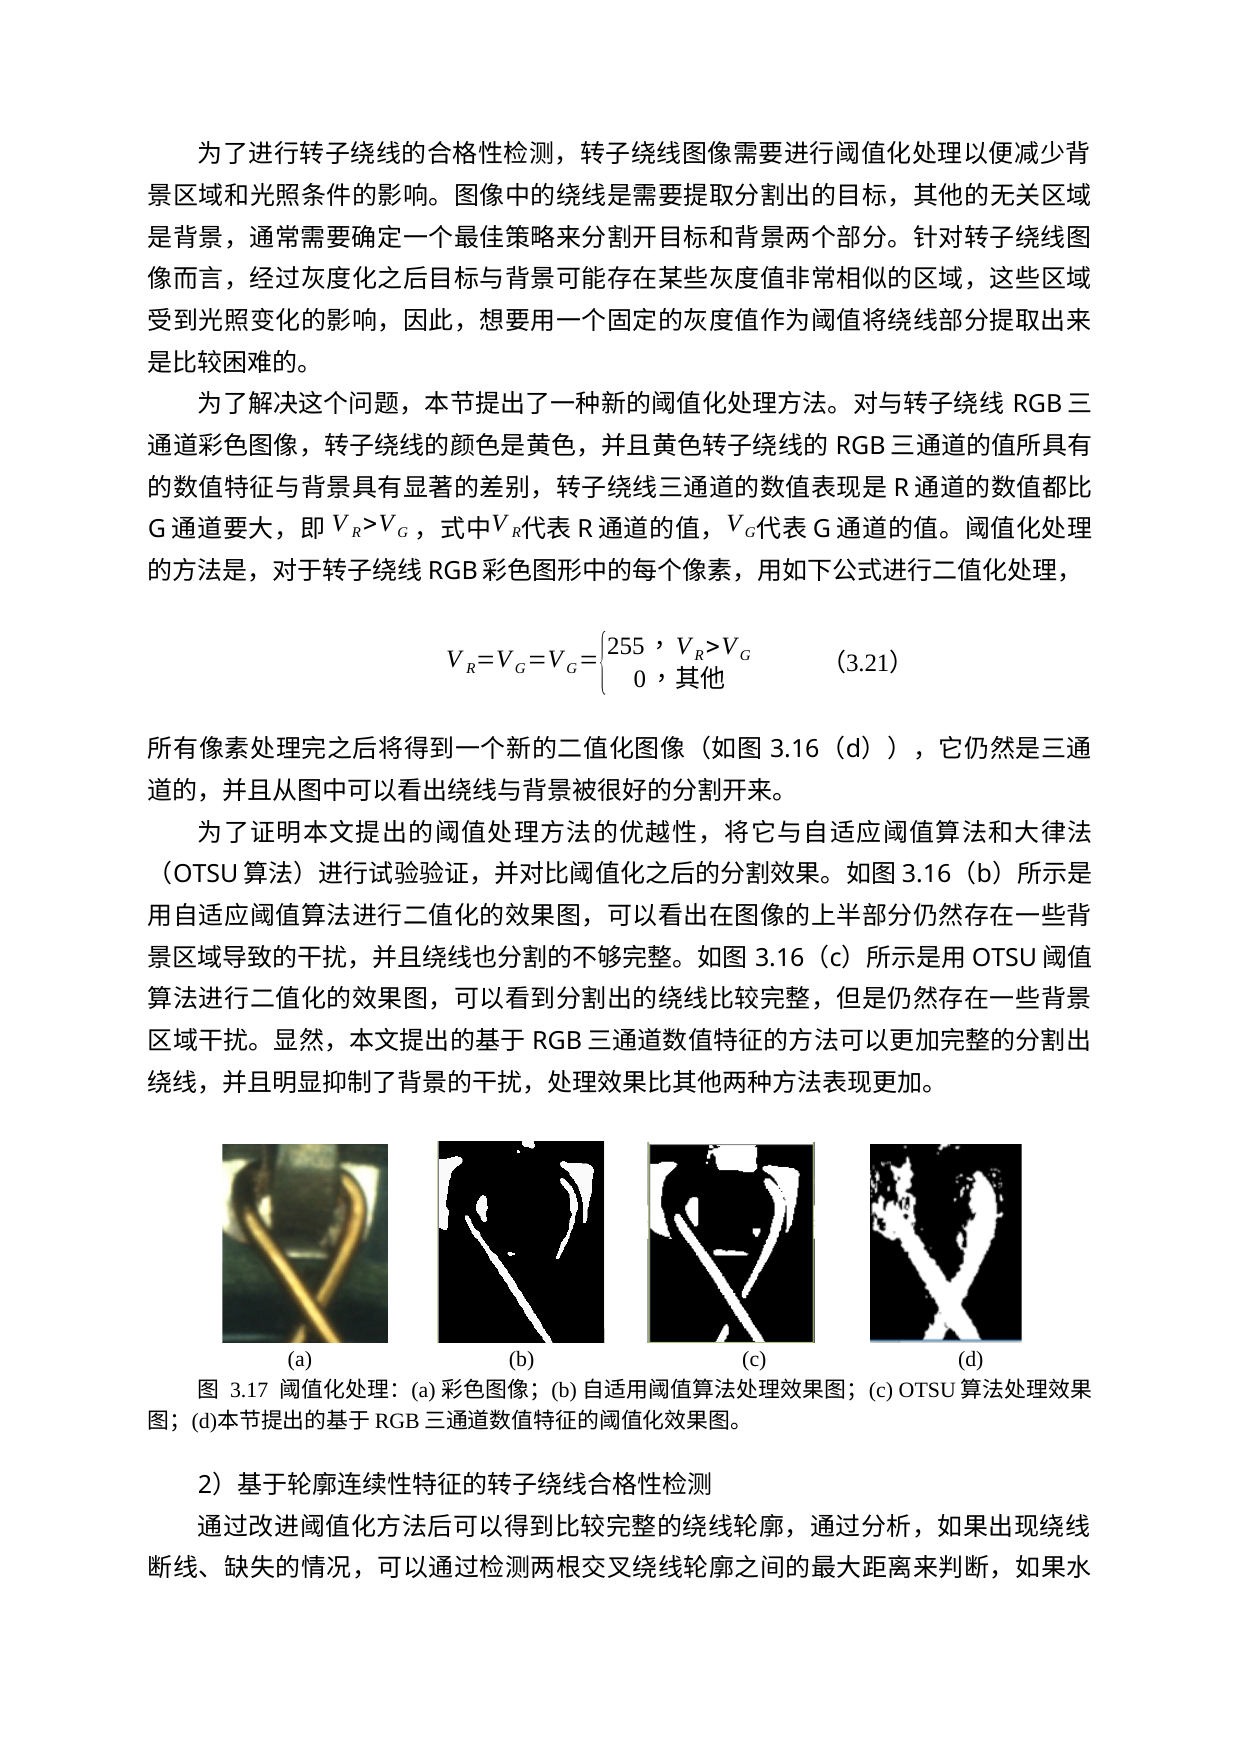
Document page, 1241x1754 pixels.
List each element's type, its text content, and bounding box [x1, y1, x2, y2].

text 所有像素处理完之后将得到一个新的二值化图像（如图3.16（d）），它仍然是三通道的，并且从图中可以看出绕线与背景被很好的分割开来。 [148, 724, 1092, 808]
picture [437, 1141, 605, 1343]
text 为了证明本文提出的阈值处理方法的优越性，将它与自适应阈值算法和大律法（OTSU算法）进行试验验证，并对比阈值化之后的分割效果。如图3.16（b）所示是用自适应阈值算法进行二值化的效果图，可以看出在图像的上半部分仍然存在一些背景区域导致的干扰，并且绕线也分割的不够完整。如图3.16（c）所示是用OTSU阈值算法进行二值化的效果图，可以看到分割出的绕线比较完整，但是仍然存在一些背景区域干扰。显然，本文提出的基于RGB三通道数值特征的方法可以更加完整的分割出绕线，并且明显抑制了背景的干扰，处理效果比其他两种方法表现更加。 [148, 808, 1092, 1099]
picture [647, 1142, 815, 1343]
text 为了进行转子绕线的合格性检测，转子绕线图像需要进行阈值化处理以便减少背景区域和光照条件的影响。图像中的绕线是需要提取分割出的目标，其他的无关区域是背景，通常需要确定一个最佳策略来分割开目标和背景两个部分。针对转子绕线图像而言，经过灰度化之后目标与背景可能存在某些灰度值非常相似的区域，这些区域受到光照变化的影响，因此，想要用一个固定的灰度值作为阈值将绕线部分提取出来是比较困难的。 [148, 129, 1092, 379]
text 图 3.17 阈值化处理：(a) 彩色图像；(b) 自适用阈值算法处理效果图；(c) OTSU算法处理效果图；(d)本节提出的基于RGB三通道数值特征的阈值化效果图。 [148, 1372, 1092, 1435]
picture [870, 1144, 1022, 1343]
text （3.21） [148, 629, 1092, 696]
picture [222, 1144, 388, 1343]
text 2）基于轮廓连续性特征的转子绕线合格性检测 [148, 1460, 1092, 1502]
text 为了解决这个问题，本节提出了一种新的阈值化处理方法。对与转子绕线RGB三通道彩色图像，转子绕线的颜色是黄色，并且黄色转子绕线的RGB三通道的值所具有的数值特征与背景具有显著的差别，转子绕线三通道的数值表现是R通道的数值都比G通道要大，即 ，式中代表R通道的值，代表G通道的值。阈值化处理的方法是，对于转子绕线RGB彩色图形中的每个像素，用如下公式进行二值化处理， [148, 379, 1092, 588]
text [148, 1502, 1092, 1585]
